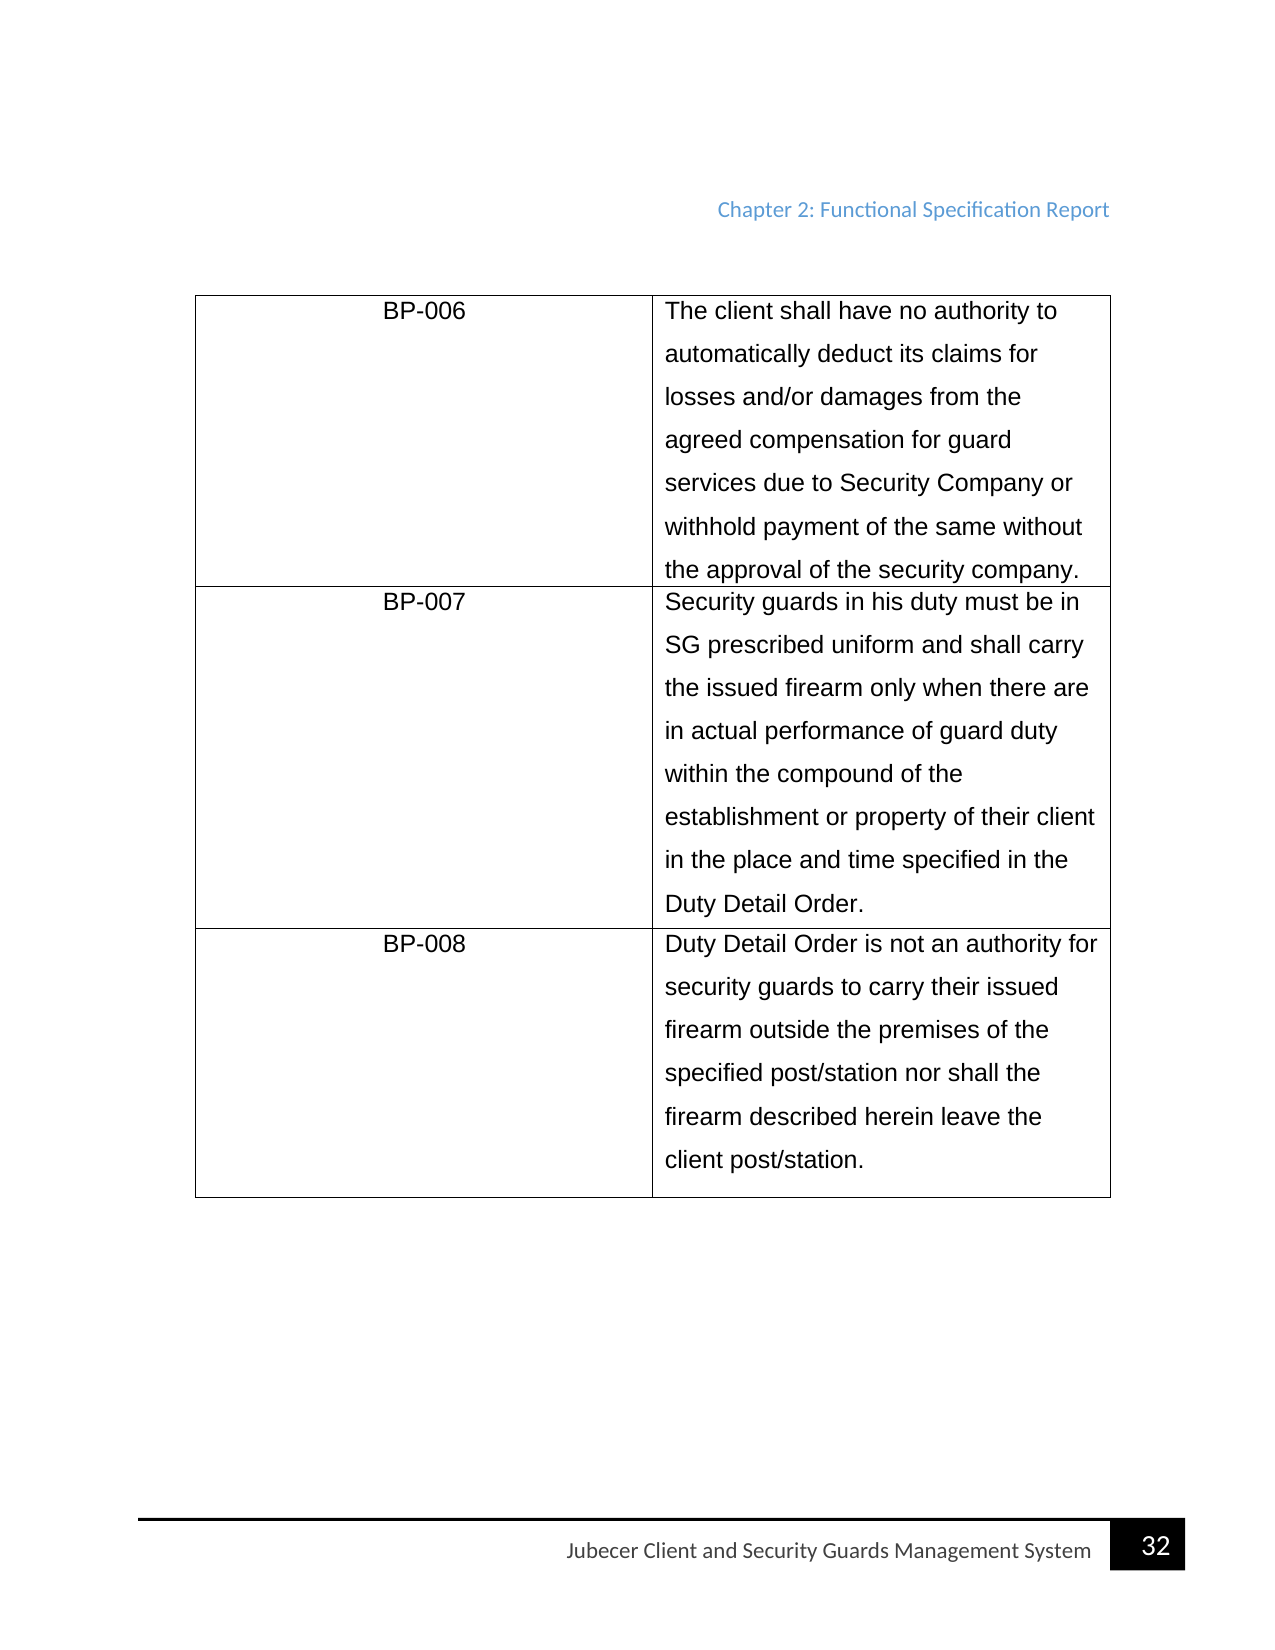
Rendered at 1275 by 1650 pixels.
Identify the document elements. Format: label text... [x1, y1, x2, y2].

table_header BP-006 [196, 296, 652, 586]
table_cell Security guards in his duty must be in SG prescribed uniform and shall carry the issued firearm only when there are in actual performance of guard duty within the compound of the establishment or property of their client in the place and time specified in the Duty Detail Order. [653, 587, 1110, 928]
table_cell Duty Detail Order is not an authority for security guards to carry their issued firearm outside the premises of the specified post/station nor shall the firearm described herein leave the client post/station. [653, 929, 1110, 1197]
table_cell BP-007 [196, 587, 652, 928]
table_cell BP-008 [196, 929, 652, 1197]
table_header The client shall have no authority to automatically deduct its claims for losses and/or damages from the agreed compensation for guard services due to Security Company or withhold payment of the same without the approval of the security company. [653, 296, 1110, 586]
